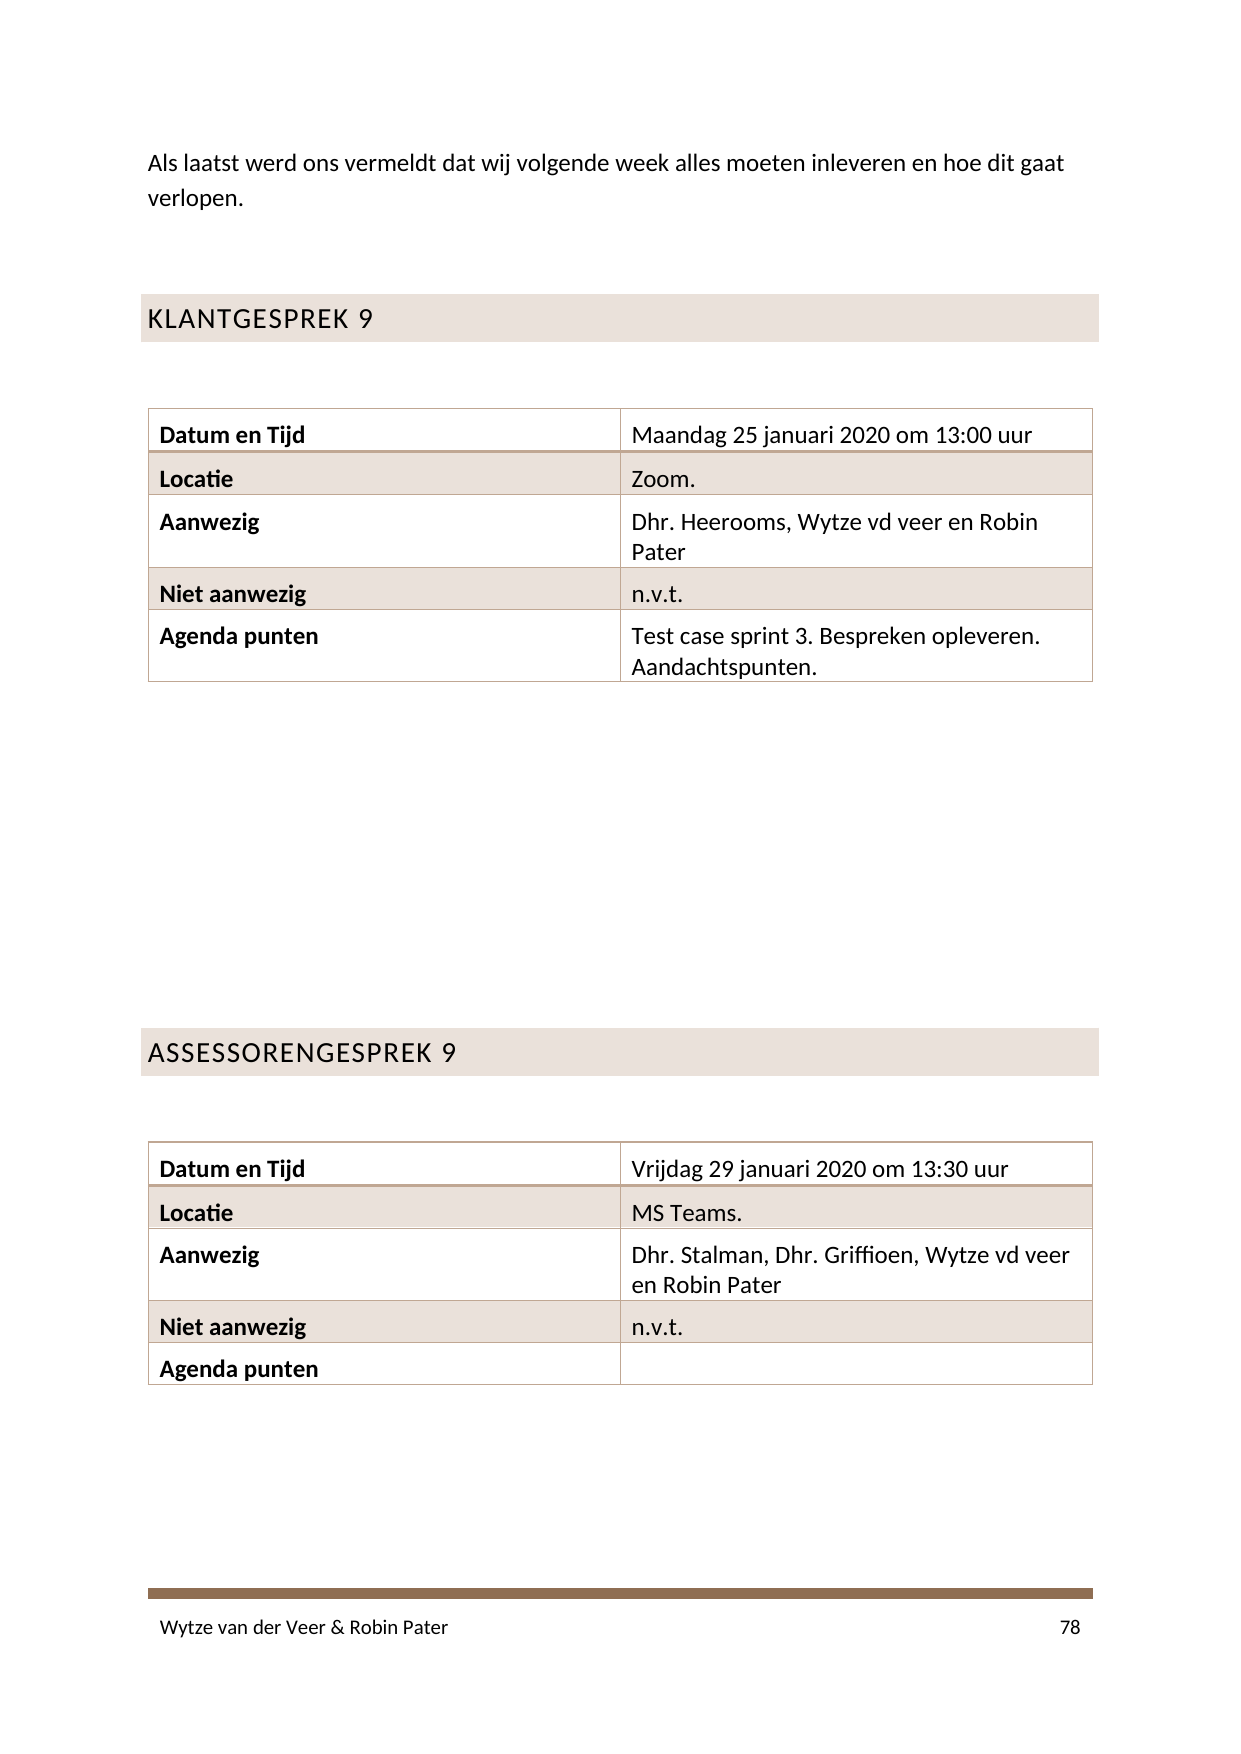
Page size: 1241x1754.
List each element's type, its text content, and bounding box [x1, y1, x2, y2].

table_cell Dhr. Heerooms, Wytze vd veer en Robin Pater [621, 495, 1092, 567]
table_cell [621, 1343, 1092, 1384]
table_cell Dhr. Stalman, Dhr. Griffioen, Wytze vd veer en Robin Pater [621, 1229, 1092, 1300]
table_cell n.v.t. [621, 1301, 1092, 1342]
table_header Datum en Tijd [149, 1143, 620, 1183]
table_cell n.v.t. [621, 568, 1092, 609]
table_cell Zoom. [621, 453, 1092, 494]
table_cell Agenda punten [149, 610, 620, 681]
table_cell MS Teams. [621, 1187, 1092, 1227]
text Als laatst werd ons vermeldt dat wij volgende week alles moeten inleveren en hoe dit gaat verlopen. [148, 148, 1093, 213]
table_cell Locatie [149, 1187, 620, 1227]
subtitle Assessorengesprek 9 [148, 1034, 1093, 1069]
table_cell Agenda punten [149, 1343, 620, 1384]
table_cell Aanwezig [149, 495, 620, 567]
table_cell Niet aanwezig [149, 1301, 620, 1342]
table_cell Locatie [149, 453, 620, 494]
table_cell Test case sprint 3. Bespreken opleveren. Aandachtspunten. [621, 610, 1092, 681]
table_cell Niet aanwezig [149, 568, 620, 609]
table_header Vrijdag 29 januari 2020 om 13:30 uur [621, 1143, 1092, 1183]
table_header Maandag 25 januari 2020 om 13:00 uur [621, 409, 1092, 450]
table_header Datum en Tijd [149, 409, 620, 450]
table_cell Aanwezig [149, 1229, 620, 1300]
subtitle Klantgesprek 9 [148, 301, 1093, 336]
